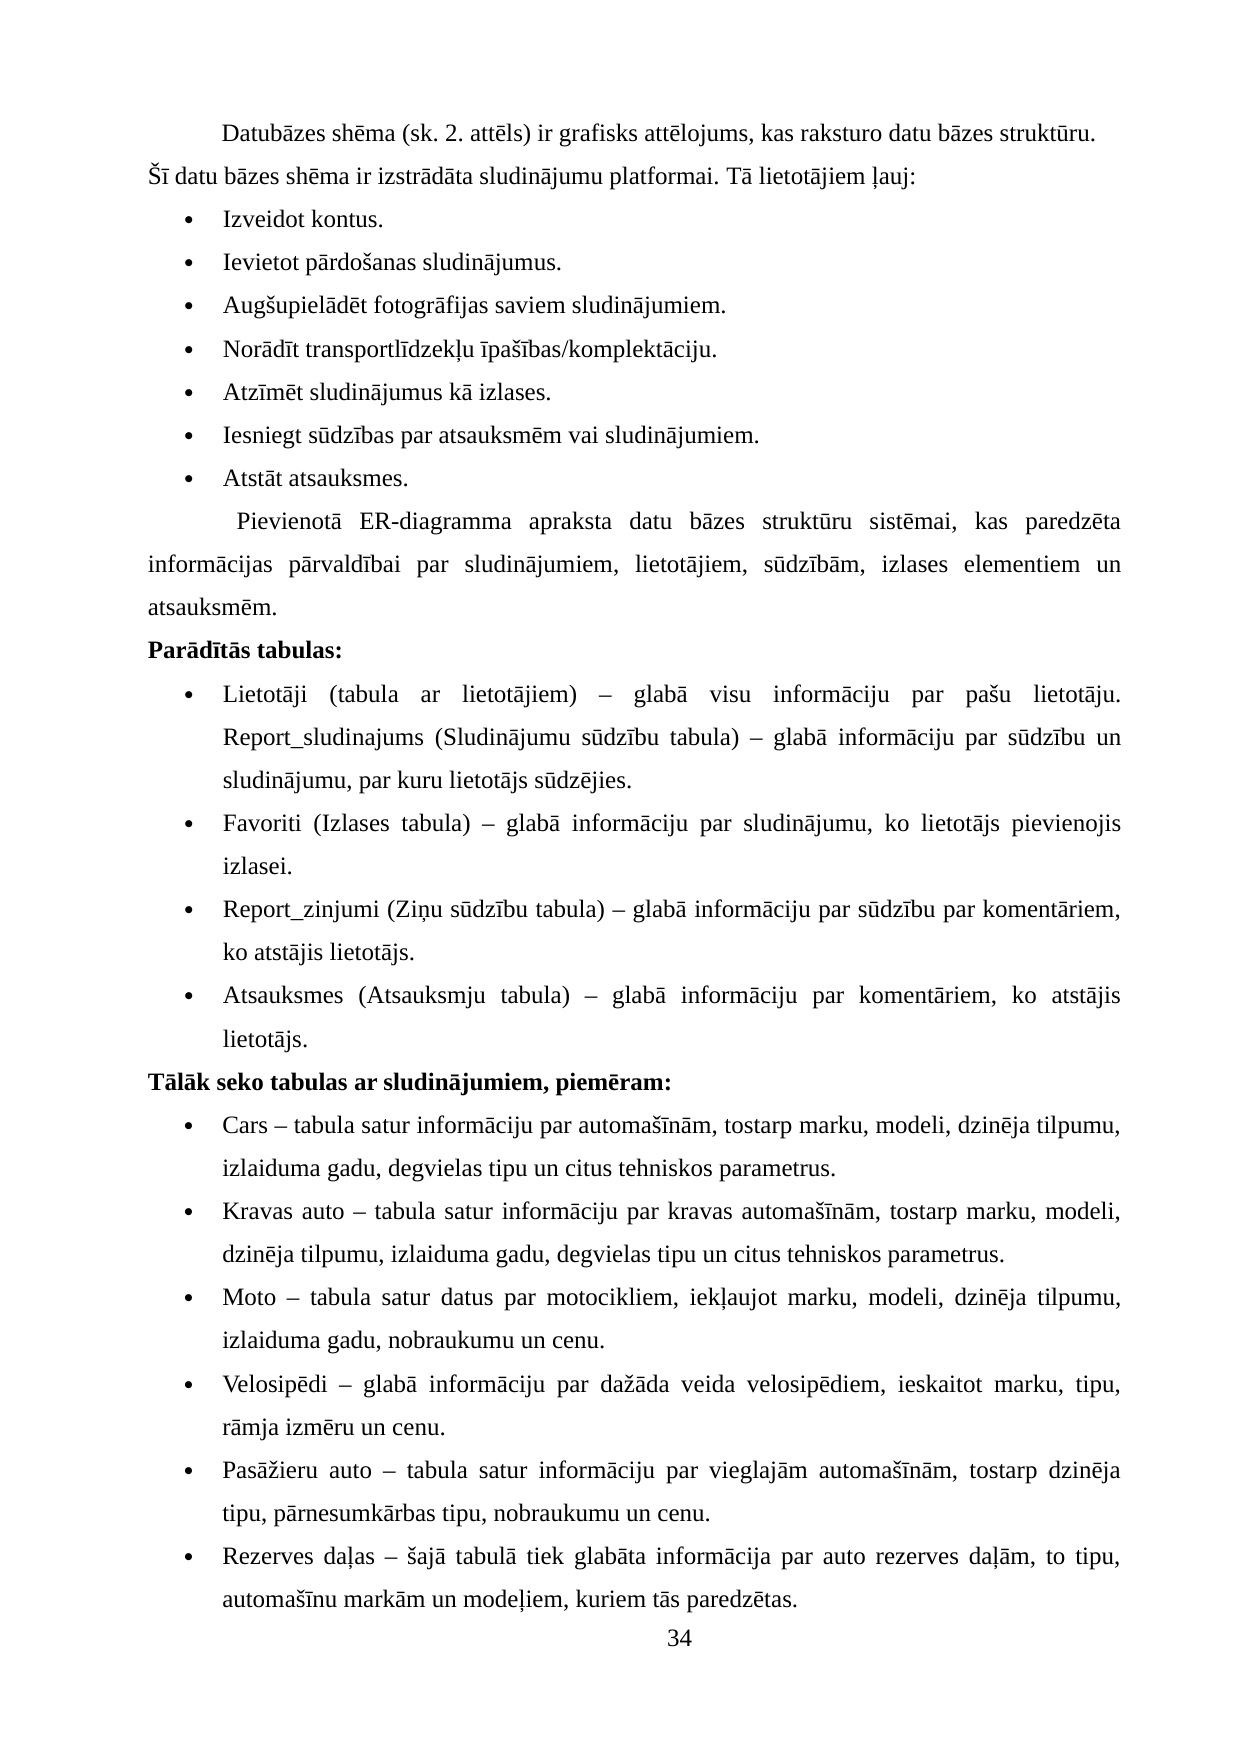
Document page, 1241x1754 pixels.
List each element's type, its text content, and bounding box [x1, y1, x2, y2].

text Tālāk seko tabulas ar sludinājumiem, piemēram: [148, 1067, 1122, 1096]
list Pasāžieru auto – tabula satur informāciju par vieglajām automašīnām, tostarp dzinēja tipu, pārnesumkārbas tipu, nobraukumu un cenu. [185, 1455, 1122, 1527]
list Izveidot kontus. [185, 204, 1122, 233]
text Šī datu bāzes shēma ir izstrādāta sludinājumu platformai. Tā lietotājiem ļauj: [148, 161, 1122, 190]
list Lietotāji (tabula ar lietotājiem) – glabā visu informāciju par pašu lietotāju. Report_sludinajums (Sludinājumu sūdzību tabula) – glabā informāciju par sūdzību un sludinājumu, par kuru lietotājs sūdzējies. [185, 679, 1122, 794]
list Atstāt atsauksmes. [185, 463, 1122, 492]
text Datubāzes shēma (sk. 2. attēls) ir grafisks attēlojums, kas raksturo datu bāzes struktūru. [148, 118, 1122, 147]
list Ievietot pārdošanas sludinājumus. [185, 247, 1122, 276]
list Report_zinjumi (Ziņu sūdzību tabula) – glabā informāciju par sūdzību par komentāriem, ko atstājis lietotājs. [185, 894, 1122, 966]
list Rezerves daļas – šajā tabulā tiek glabāta informācija par auto rezerves daļām, to tipu, automašīnu markām un modeļiem, kuriem tās paredzētas. [185, 1541, 1122, 1613]
list Cars – tabula satur informāciju par automašīnām, tostarp marku, modeli, dzinēja tilpumu, izlaiduma gadu, degvielas tipu un citus tehniskos parametrus. [185, 1110, 1122, 1182]
list Atsauksmes (Atsauksmju tabula) – glabā informāciju par komentāriem, ko atstājis lietotājs. [185, 981, 1122, 1052]
list Kravas auto – tabula satur informāciju par kravas automašīnām, tostarp marku, modeli, dzinēja tilpumu, izlaiduma gadu, degvielas tipu un citus tehniskos parametrus. [185, 1196, 1122, 1268]
list Moto – tabula satur datus par motocikliem, iekļaujot marku, modeli, dzinēja tilpumu, izlaiduma gadu, nobraukumu un cenu. [185, 1282, 1122, 1354]
list Velosipēdi – glabā informāciju par dažāda veida velosipēdiem, ieskaitot marku, tipu, rāmja izmēru un cenu. [185, 1369, 1122, 1441]
list Augšupielādēt fotogrāfijas saviem sludinājumiem. [185, 291, 1122, 319]
list Atzīmēt sludinājumus kā izlases. [185, 377, 1122, 406]
text Pievienotā ER-diagramma apraksta datu bāzes struktūru sistēmai, kas paredzēta informācijas pārvaldībai par sludinājumiem, lietotājiem, sūdzībām, izlases elementiem un atsauksmēm. [148, 506, 1122, 621]
list Iesniegt sūdzības par atsauksmēm vai sludinājumiem. [185, 420, 1122, 449]
text Parādītās tabulas: [148, 636, 1122, 664]
list Norādīt transportlīdzekļu īpašības/komplektāciju. [185, 334, 1122, 362]
list Favoriti (Izlases tabula) – glabā informāciju par sludinājumu, ko lietotājs pievienojis izlasei. [185, 808, 1122, 880]
